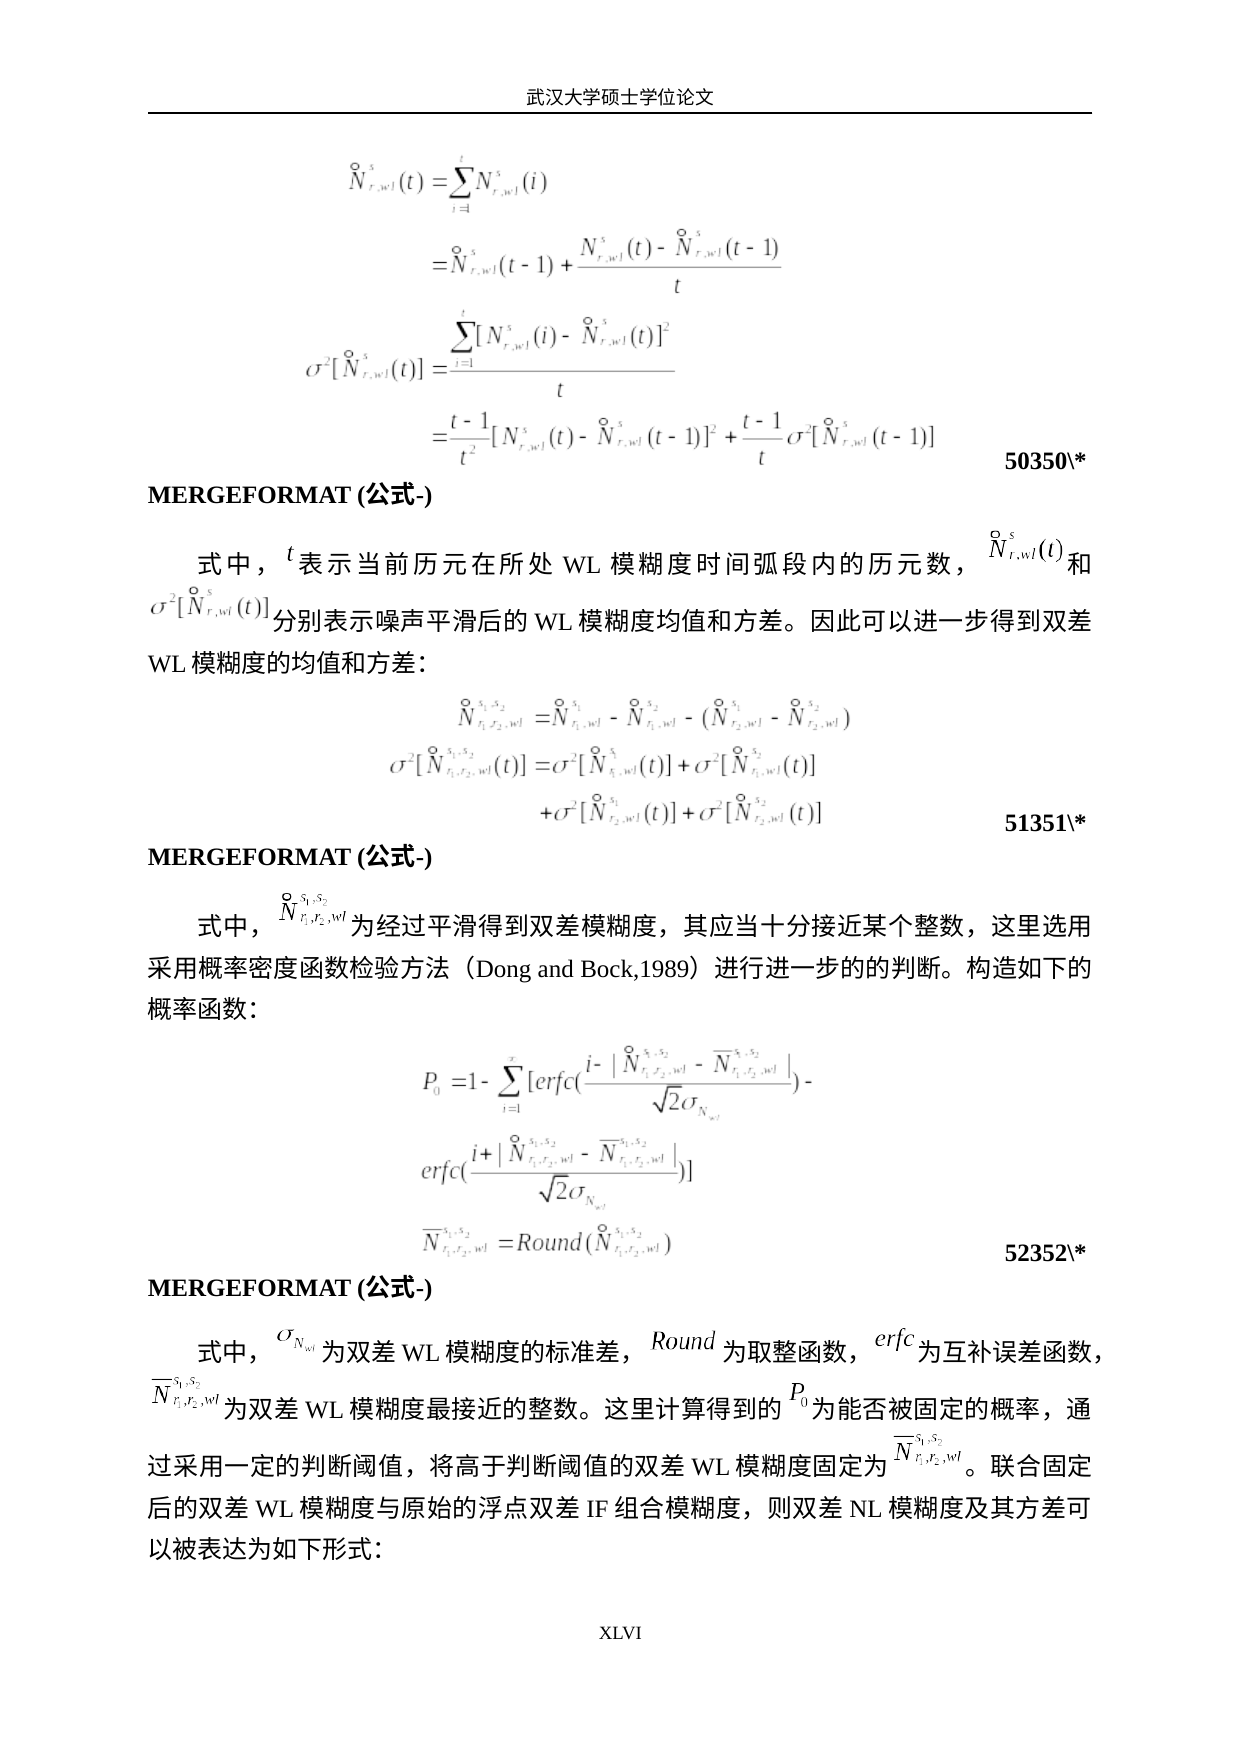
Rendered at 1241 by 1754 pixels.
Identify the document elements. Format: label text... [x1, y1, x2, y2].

text 式中，为经过平滑得到双差模糊度，其应当十分接近某个整数，这里选用采用概率密度函数检验方法（Dong and Bock,1989）进行进一步的的判断。构造如下的概率函数： [148, 886, 1092, 1026]
text 式中，表示当前历元在所处WL模糊度时间弧段内的历元数，和分别表示噪声平滑后的WL模糊度均值和方差。因此可以进一步得到双差WL模糊度的均值和方差： [148, 524, 1092, 679]
text 式中，为双差WL模糊度的标准差，为取整函数，为互补误差函数，为双差WL模糊度最接近的整数。这里计算得到的为能否被固定的概率，通过采用一定的判断阈值，将高于判断阈值的双差WL模糊度固定为。联合固定后的双差WL模糊度与原始的浮点双差IF组合模糊度，则双差NL模糊度及其方差可以被表达为如下形式： [148, 1316, 1092, 1566]
